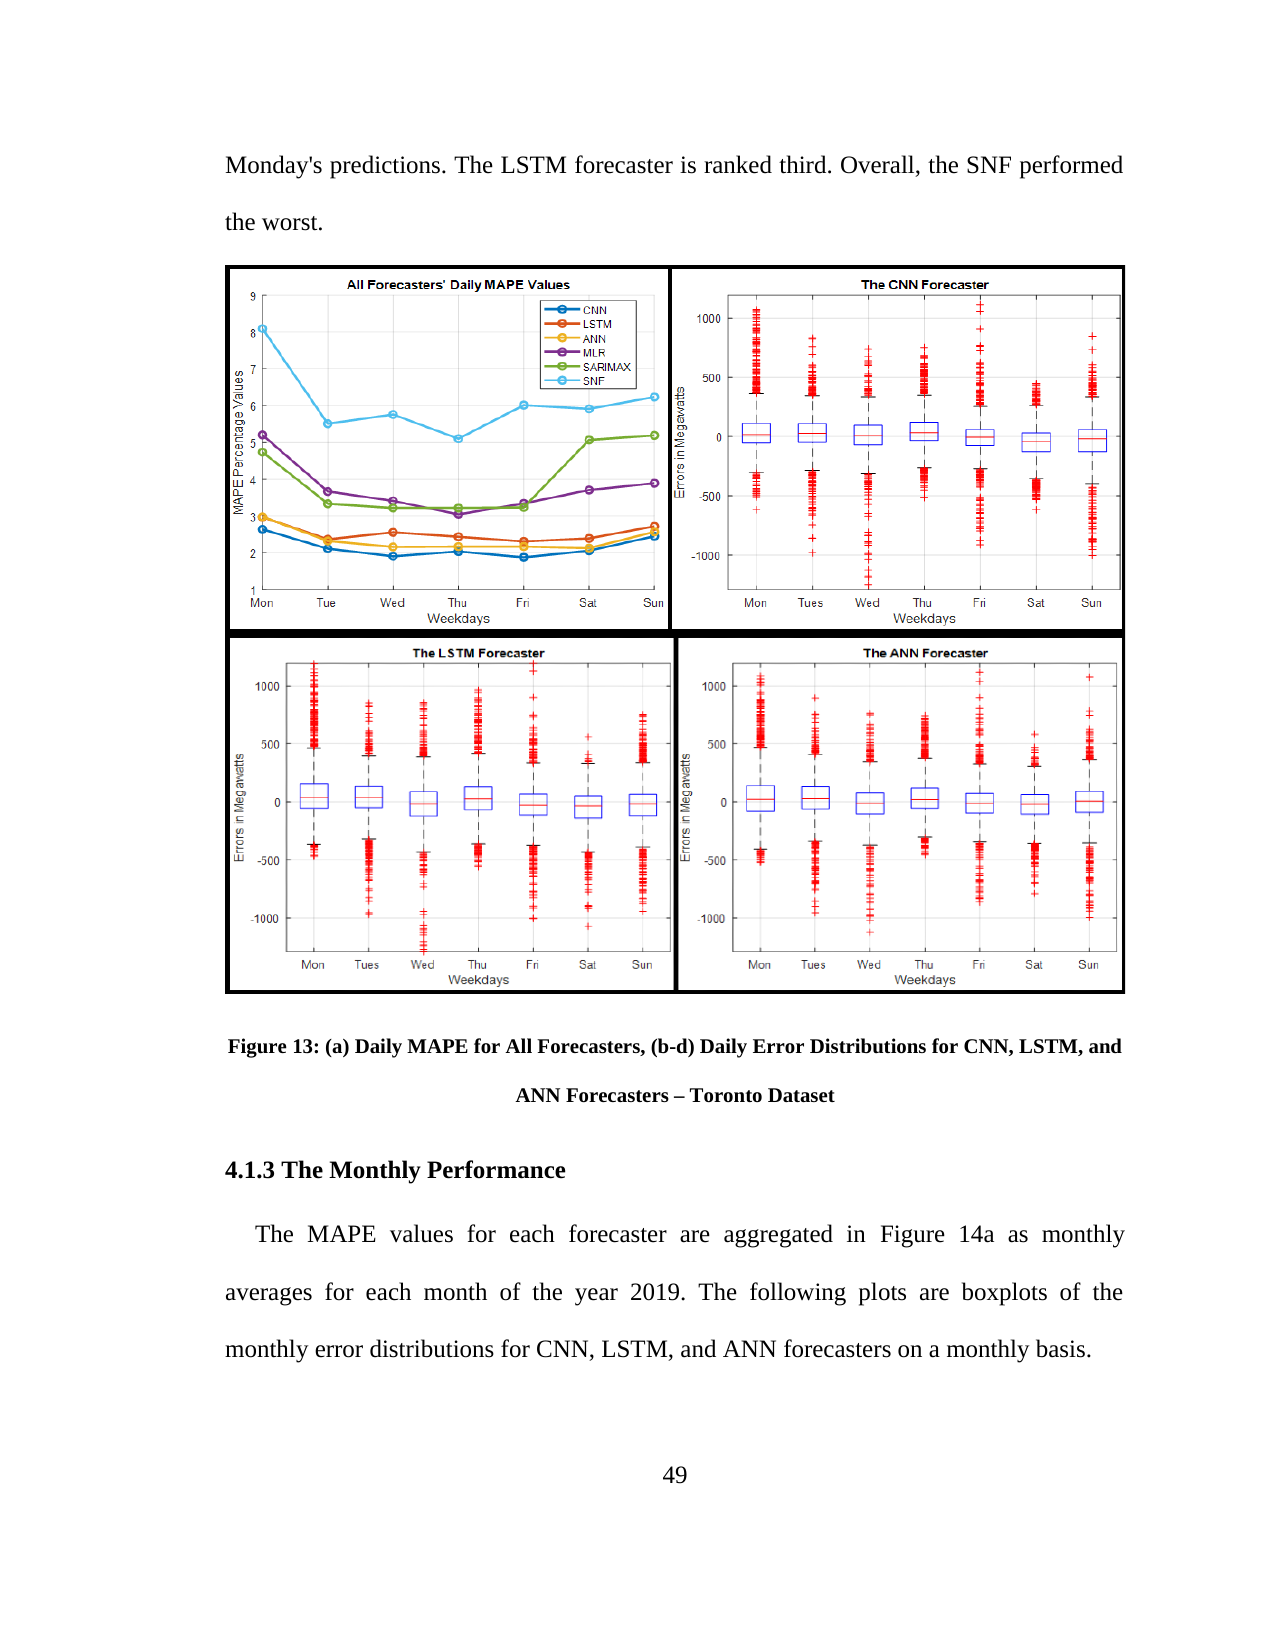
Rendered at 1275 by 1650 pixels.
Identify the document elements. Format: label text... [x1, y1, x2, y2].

picture [225, 265, 1125, 994]
text The MAPE values for each forecaster are aggregated in Figure 14a as monthly averages for each month of the year 2019. The following plots are boxplots of the monthly error distributions for CNN, LSTM, and ANN forecasters on a monthly basis. [225, 1219, 1125, 1363]
text Figure 13: (a) Daily MAPE for All Forecasters, (b-d) Daily Error Distributions for CNN, LSTM, and ANN Forecasters – Toronto Dataset [225, 1034, 1125, 1107]
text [225, 150, 1125, 236]
subtitle 4.1.3 The Monthly Performance [225, 1156, 1125, 1184]
